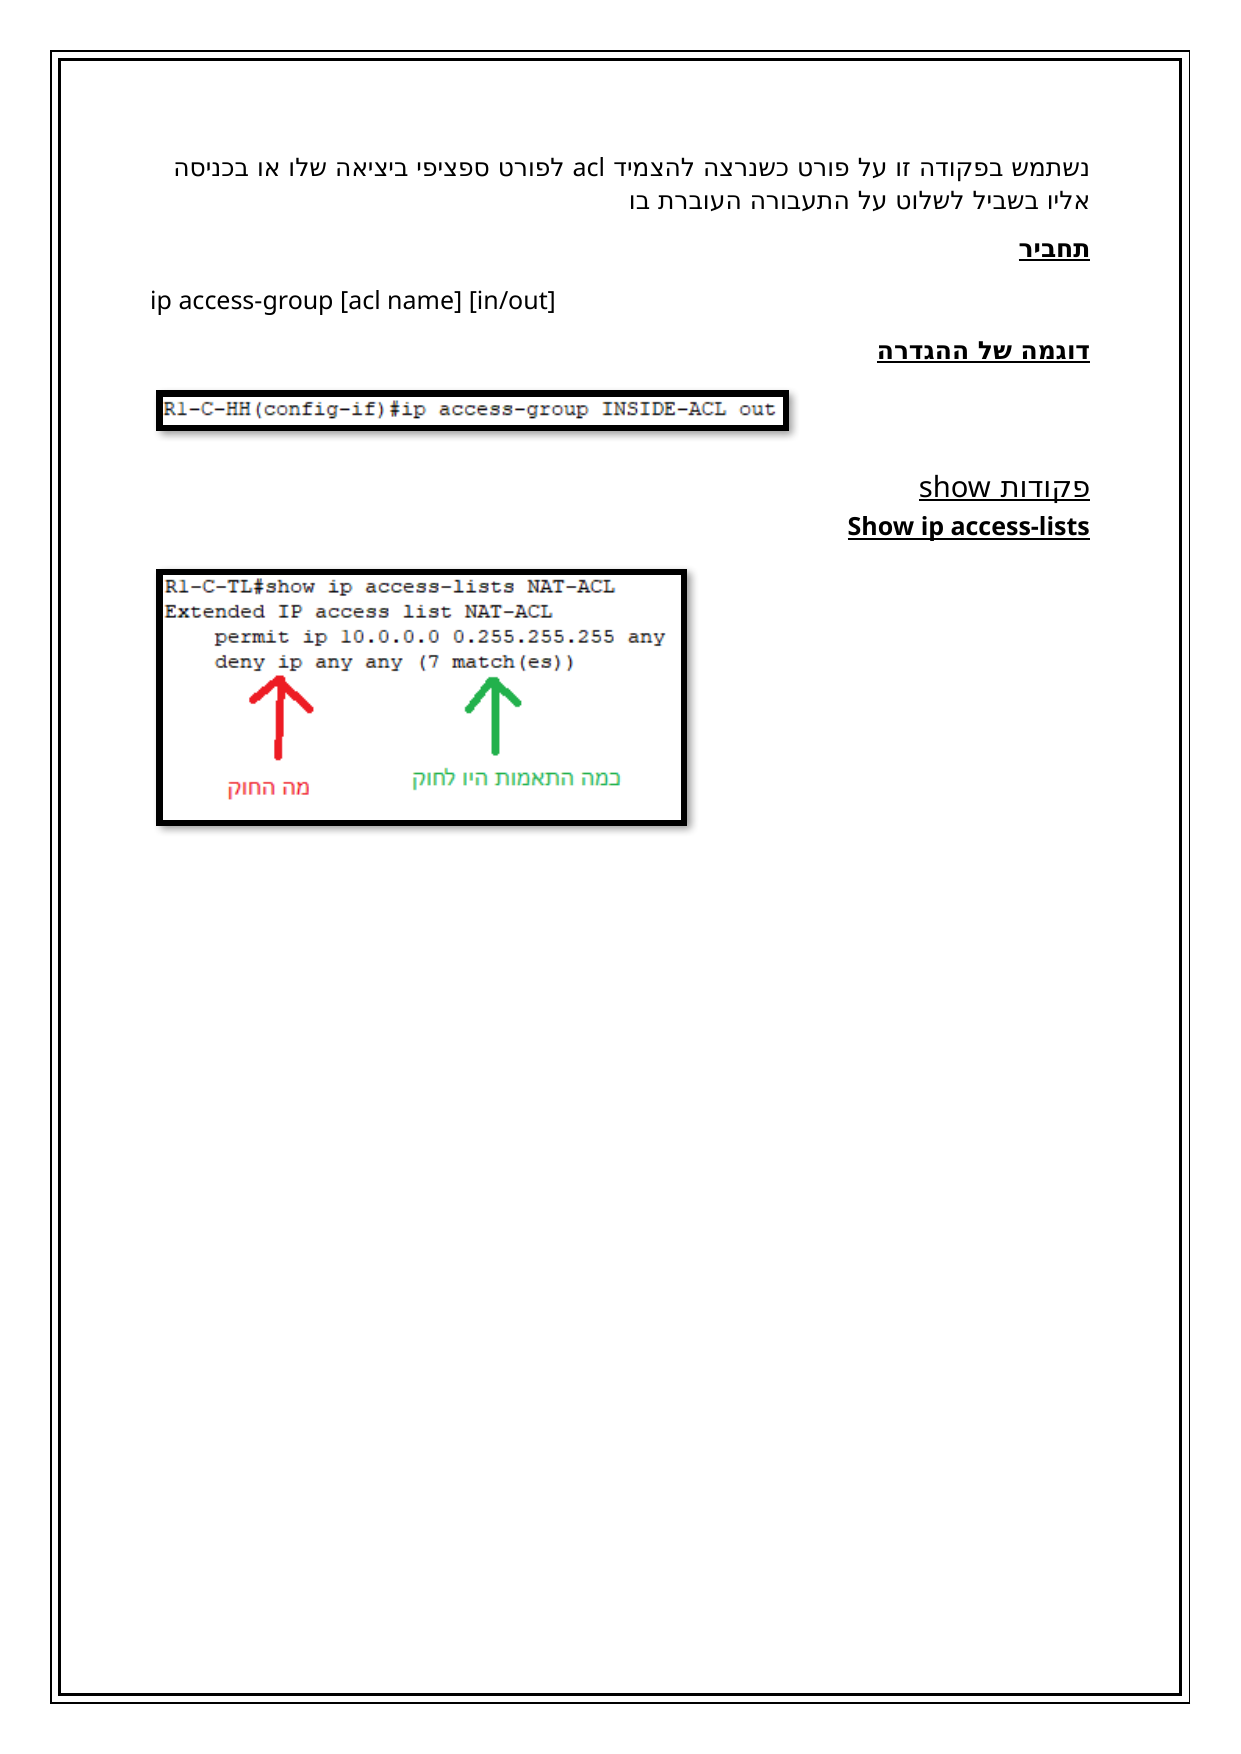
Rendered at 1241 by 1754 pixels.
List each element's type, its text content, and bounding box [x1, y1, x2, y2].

text נשתמש בפקודה זו על פורט כשנרצה להצמיד acl לפורט ספציפי ביציאה שלו או בכניסה אליו בשביל לשלוט על התעבורה העוברת בו [150, 150, 1090, 216]
picture [163, 397, 783, 425]
picture [163, 575, 681, 820]
text דוגמה של ההגדרה [150, 336, 1090, 365]
subtitle פקודות show [150, 466, 1090, 506]
text תחביר [150, 234, 1090, 264]
text ip access-group [acl name] [in/out] [150, 283, 1090, 317]
text Show ip access-lists [150, 509, 1090, 543]
